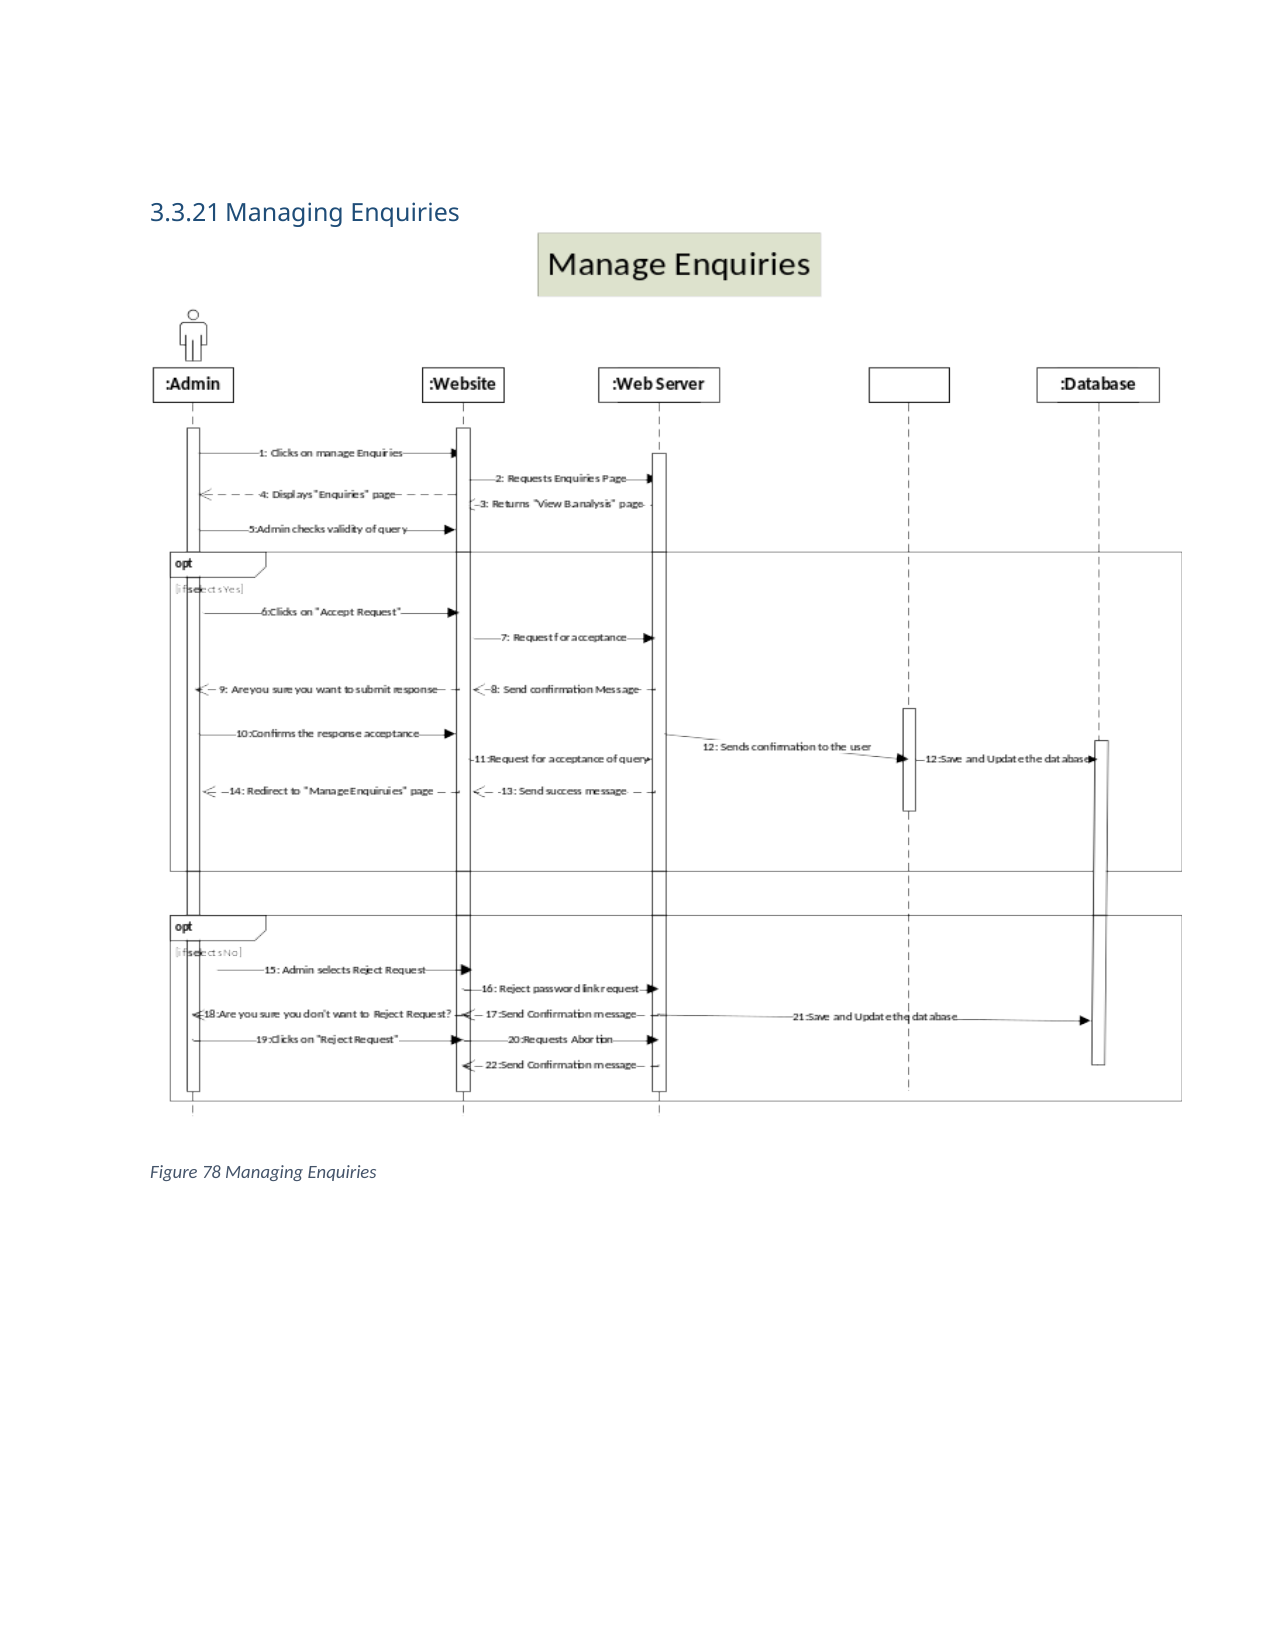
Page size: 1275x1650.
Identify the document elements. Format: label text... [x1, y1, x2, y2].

subtitle 3.3.21 Managing Enquiries [150, 195, 1125, 229]
